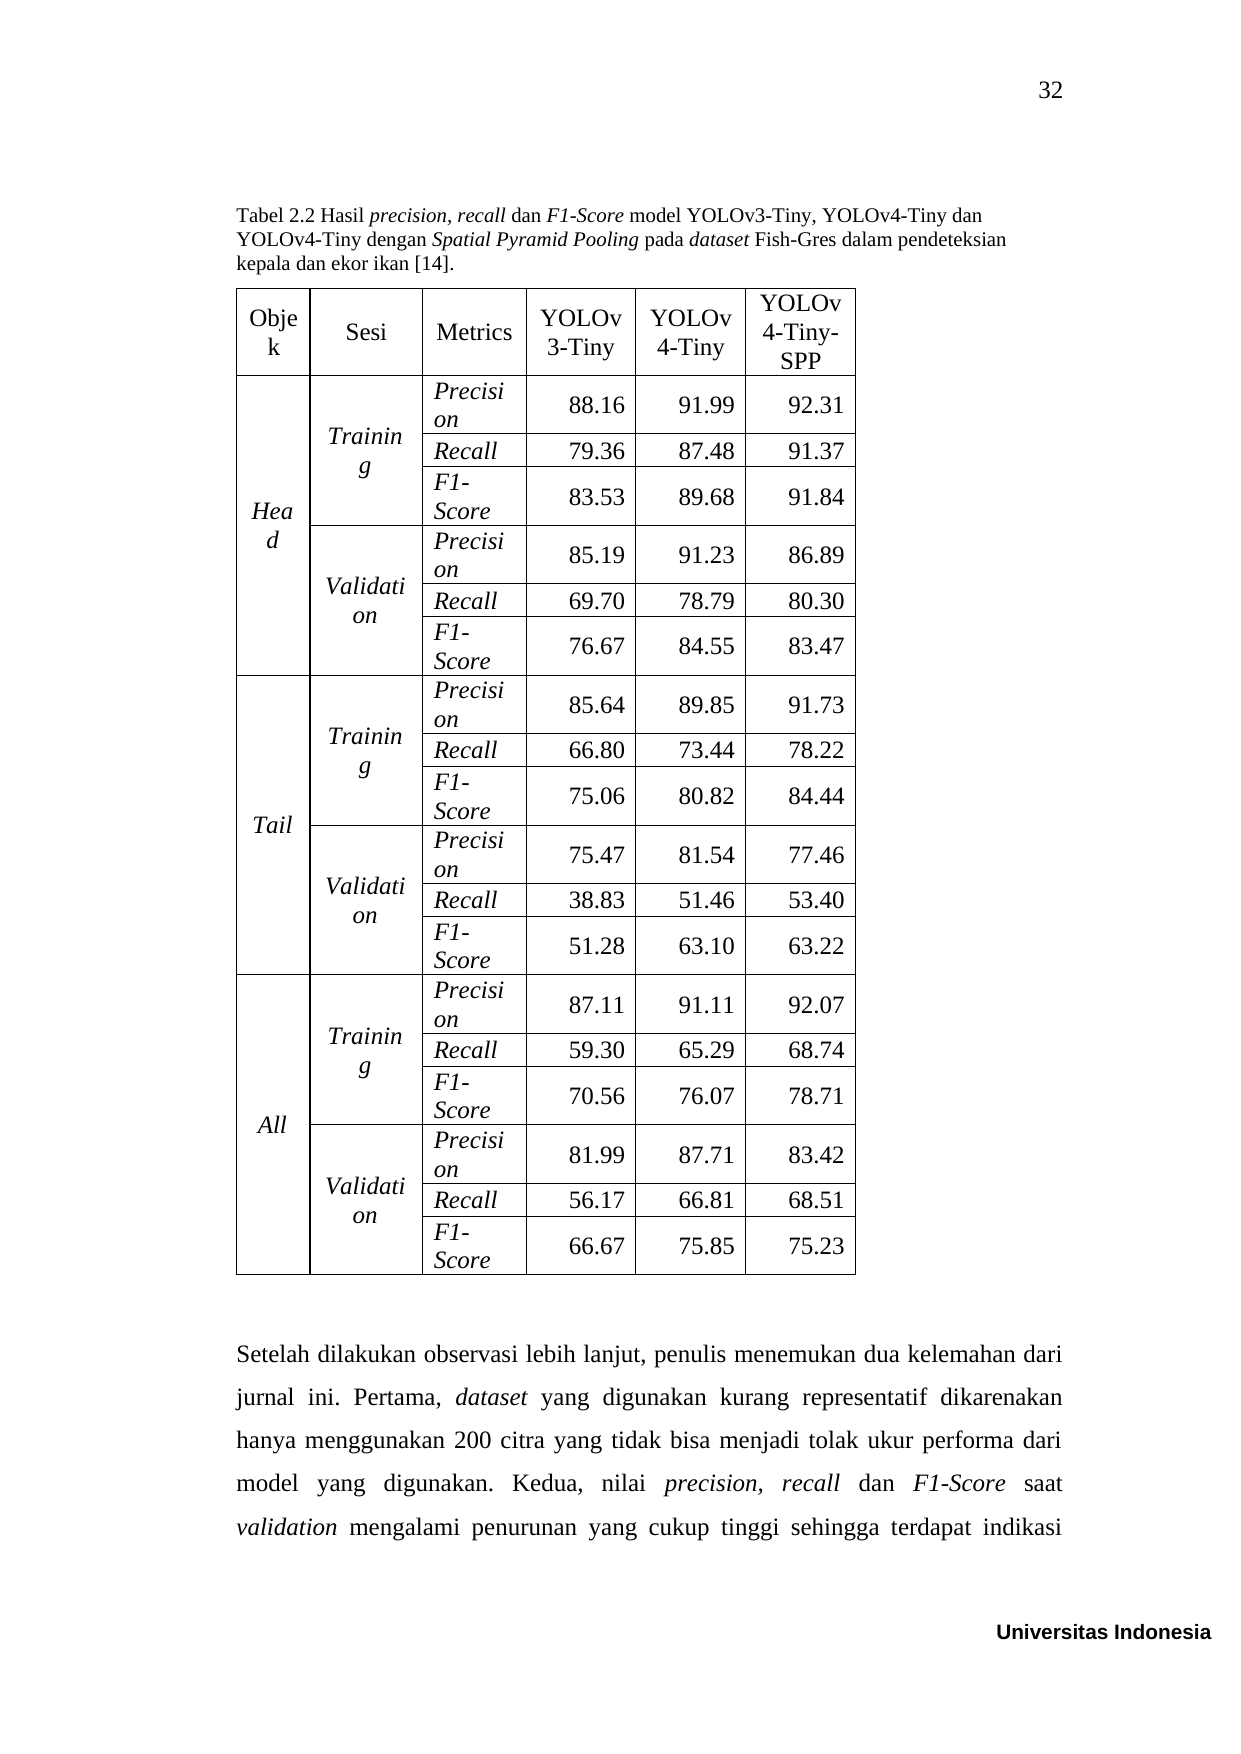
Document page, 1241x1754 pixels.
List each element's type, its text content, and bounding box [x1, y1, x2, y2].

table_cell 83.47 [746, 617, 855, 674]
table_cell 84.44 [746, 767, 855, 824]
table_cell 76.67 [527, 617, 635, 674]
table_cell Validation [311, 826, 422, 974]
table_cell Precision [423, 676, 526, 733]
table_cell Precision [423, 975, 526, 1033]
table_cell 92.07 [746, 975, 855, 1033]
table_cell 56.17 [527, 1184, 635, 1216]
table_cell 68.74 [746, 1034, 855, 1066]
table_cell 87.48 [636, 434, 745, 466]
table_header YOLOv4-Tiny-SPP [746, 289, 855, 375]
table_cell 53.40 [746, 884, 855, 916]
table_cell 63.22 [746, 917, 855, 974]
table_cell 81.99 [527, 1125, 635, 1183]
table_cell Precision [423, 1125, 526, 1183]
table_cell 79.36 [527, 434, 635, 466]
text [236, 1339, 1063, 1540]
table_cell Precision [423, 826, 526, 883]
table_cell F1-Score [423, 1217, 526, 1274]
table_cell 38.83 [527, 884, 635, 916]
table_cell Recall [423, 584, 526, 616]
table_cell 59.30 [527, 1034, 635, 1066]
table_cell Recall [423, 734, 526, 766]
table_cell Head [237, 376, 309, 674]
table_cell Recall [423, 1034, 526, 1066]
table_cell 66.80 [527, 734, 635, 766]
table_cell 76.07 [636, 1067, 745, 1124]
table_cell 91.84 [746, 467, 855, 525]
table_cell 78.79 [636, 584, 745, 616]
table_cell 78.22 [746, 734, 855, 766]
table_cell 83.53 [527, 467, 635, 525]
table_cell 66.81 [636, 1184, 745, 1216]
table_cell Validation [311, 526, 422, 674]
table_cell 66.67 [527, 1217, 635, 1274]
table_cell F1-Score [423, 767, 526, 824]
table_cell F1-Score [423, 467, 526, 525]
table_cell 85.19 [527, 526, 635, 583]
table_cell Tail [237, 676, 309, 974]
table_cell Recall [423, 434, 526, 466]
table_cell F1-Score [423, 917, 526, 974]
table_cell 70.56 [527, 1067, 635, 1124]
table_cell 92.31 [746, 376, 855, 433]
table_cell 51.46 [636, 884, 745, 916]
table_cell 88.16 [527, 376, 635, 433]
table_cell 81.54 [636, 826, 745, 883]
table_cell Training [311, 676, 422, 824]
table_cell 80.30 [746, 584, 855, 616]
table_cell 63.10 [636, 917, 745, 974]
text Tabel 2.2 Hasil precision, recall dan F1-Score model YOLOv3-Tiny, YOLOv4-Tiny dan YOLOv4-Tiny dengan Spatial Pyramid Pooling pada dataset Fish-Gres dalam pendeteksian kepala dan ekor ikan [14]. [236, 203, 1063, 275]
table_cell F1-Score [423, 617, 526, 674]
table_cell 89.68 [636, 467, 745, 525]
table_cell 75.23 [746, 1217, 855, 1274]
table_cell Validation [311, 1125, 422, 1274]
table_cell 73.44 [636, 734, 745, 766]
table_cell Precision [423, 526, 526, 583]
table_cell All [237, 975, 309, 1274]
table_cell 91.23 [636, 526, 745, 583]
table_cell F1-Score [423, 1067, 526, 1124]
table_header YOLOv3-Tiny [527, 289, 635, 375]
table_cell 78.71 [746, 1067, 855, 1124]
table_header Sesi [311, 289, 422, 375]
table_cell 69.70 [527, 584, 635, 616]
table_cell 65.29 [636, 1034, 745, 1066]
table_header Metrics [423, 289, 526, 375]
table_cell 91.99 [636, 376, 745, 433]
table_cell 89.85 [636, 676, 745, 733]
table_cell 75.47 [527, 826, 635, 883]
table_header Objek [237, 289, 309, 375]
table_cell 80.82 [636, 767, 745, 824]
table_cell 75.85 [636, 1217, 745, 1274]
table_cell 91.37 [746, 434, 855, 466]
table_cell 87.11 [527, 975, 635, 1033]
table_cell 75.06 [527, 767, 635, 824]
table_cell Training [311, 376, 422, 525]
table_cell 83.42 [746, 1125, 855, 1183]
table_cell Training [311, 975, 422, 1124]
table_cell 84.55 [636, 617, 745, 674]
table_cell Recall [423, 884, 526, 916]
table_cell 77.46 [746, 826, 855, 883]
table_cell Recall [423, 1184, 526, 1216]
table_cell 51.28 [527, 917, 635, 974]
table_cell 87.71 [636, 1125, 745, 1183]
table_cell Precision [423, 376, 526, 433]
table_header YOLOv4-Tiny [636, 289, 745, 375]
table_cell 68.51 [746, 1184, 855, 1216]
table_cell 91.11 [636, 975, 745, 1033]
table_cell 91.73 [746, 676, 855, 733]
table_cell 86.89 [746, 526, 855, 583]
table_cell 85.64 [527, 676, 635, 733]
